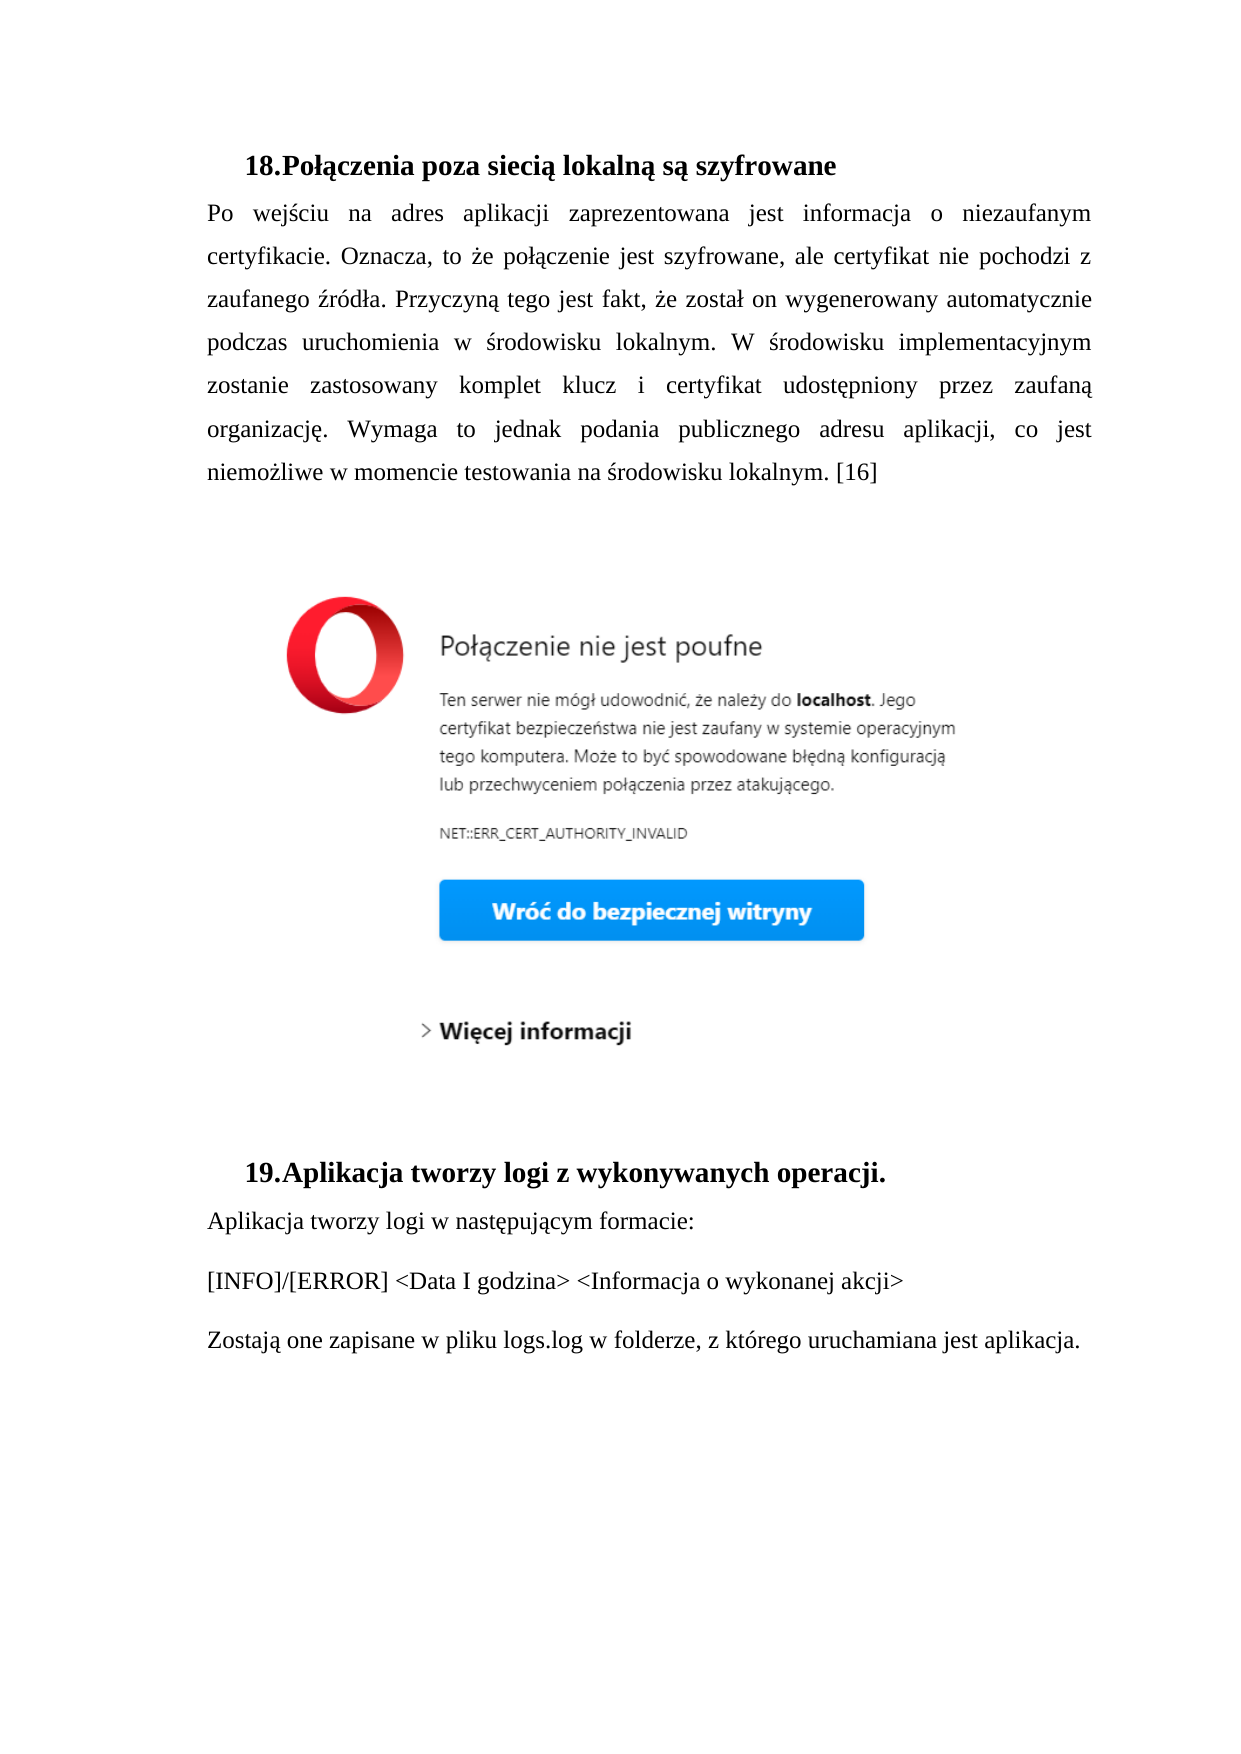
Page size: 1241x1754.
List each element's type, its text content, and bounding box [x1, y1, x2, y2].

text Po wejściu na adres aplikacji zaprezentowana jest informacja o niezaufanym certyfikacie. Oznacza, to że połączenie jest szyfrowane, ale certyfikat nie pochodzi z zaufanego źródła. Przyczyną tego jest fakt, że został on wygenerowany automatycznie podczas uruchomienia w środowisku lokalnym. W środowisku implementacyjnym zostanie zastosowany komplet klucz i certyfikat udostępniony przez zaufaną organizację. Wymaga to jednak podania publicznego adresu aplikacji, co jest niemożliwe w momencie testowania na środowisku lokalnym. [16] [207, 198, 1092, 486]
picture [206, 516, 1093, 1125]
subtitle Aplikacja tworzy logi z wykonywanych operacji. [244, 1156, 1092, 1189]
text Aplikacja tworzy logi w następującym formacie: [207, 1206, 1092, 1235]
subtitle Połączenia poza siecią lokalną są szyfrowane [244, 148, 1092, 181]
text Zostają one zapisane w pliku logs.log w folderze, z którego uruchamiana jest aplikacja. [207, 1326, 1092, 1354]
text [INFO]/[ERROR] <Data I godzina> <Informacja o wykonanej akcji> [207, 1266, 1092, 1294]
